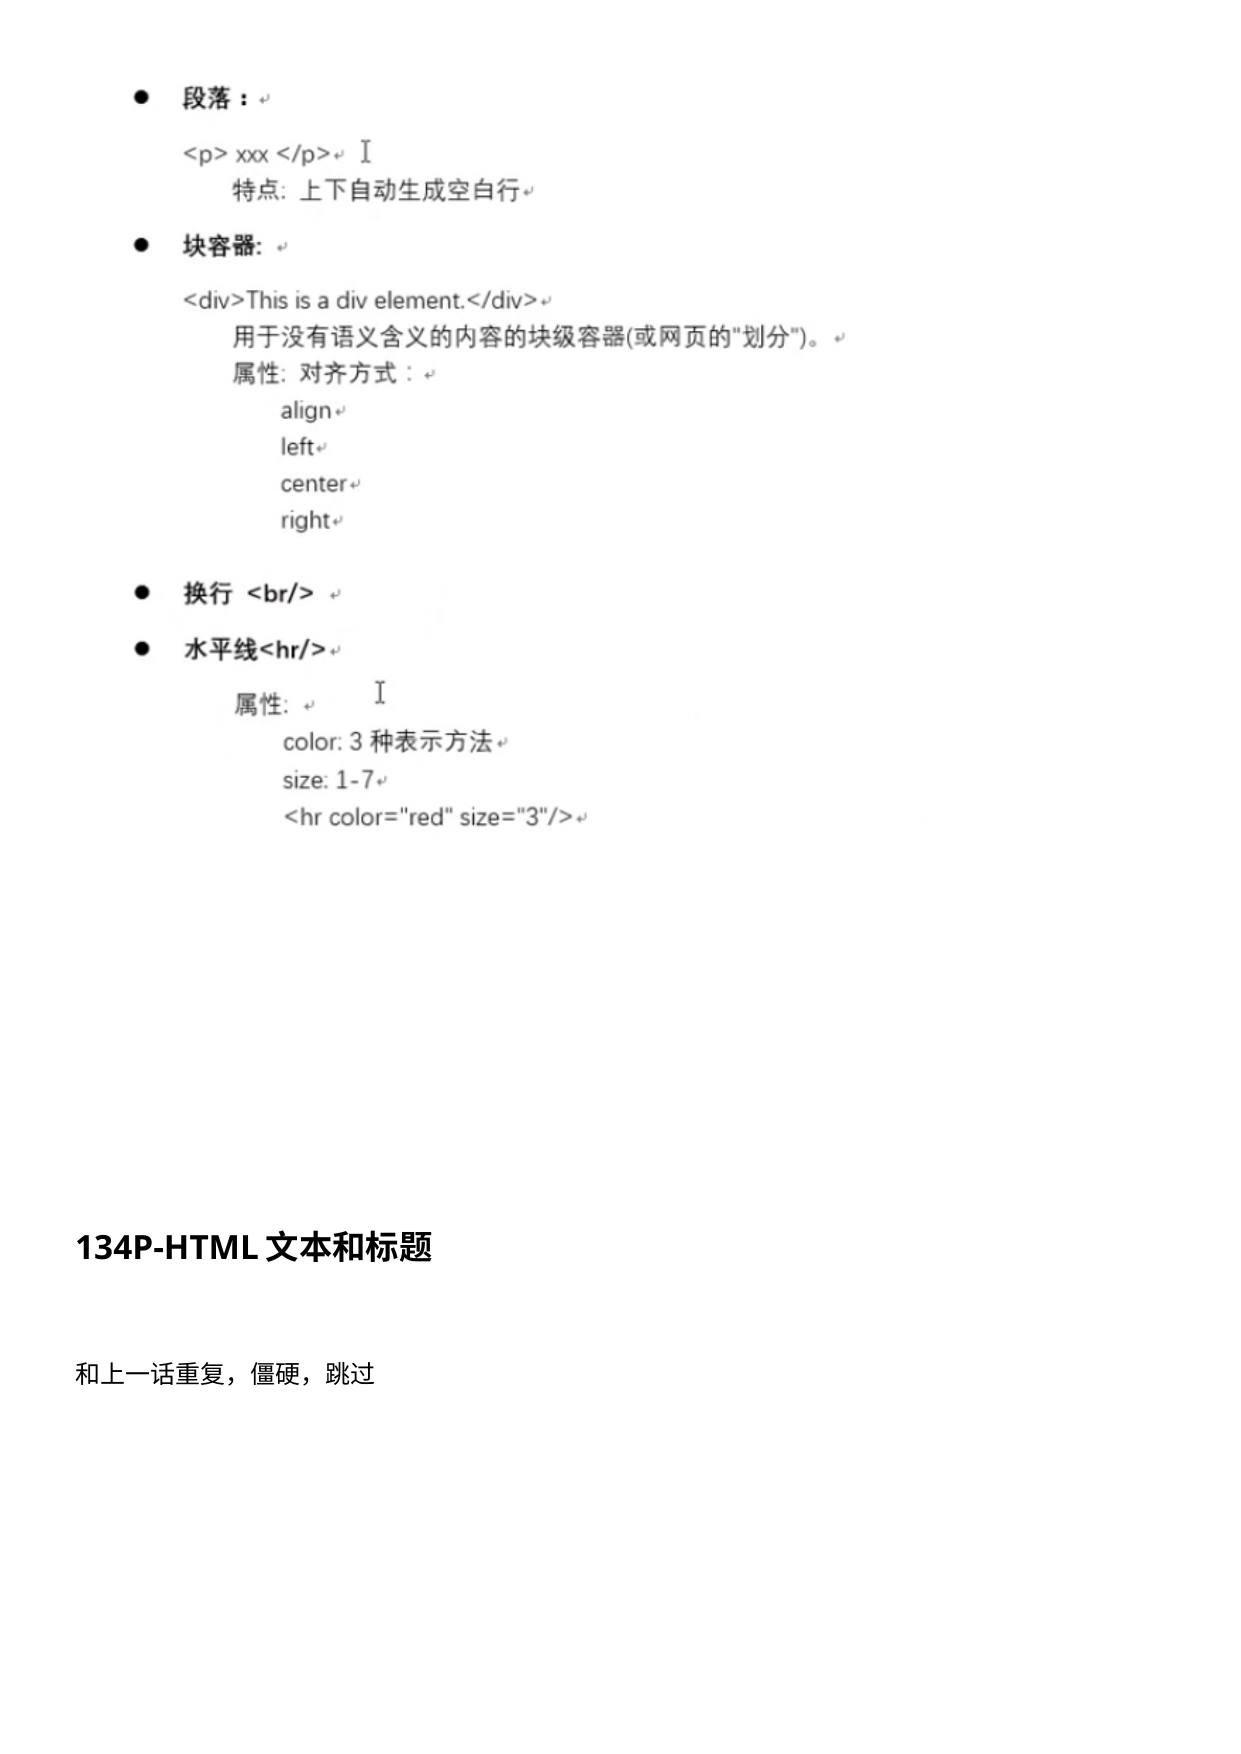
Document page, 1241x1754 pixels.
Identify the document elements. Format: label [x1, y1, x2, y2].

picture [75, 80, 1166, 546]
picture [75, 568, 1166, 855]
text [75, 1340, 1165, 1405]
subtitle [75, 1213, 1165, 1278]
